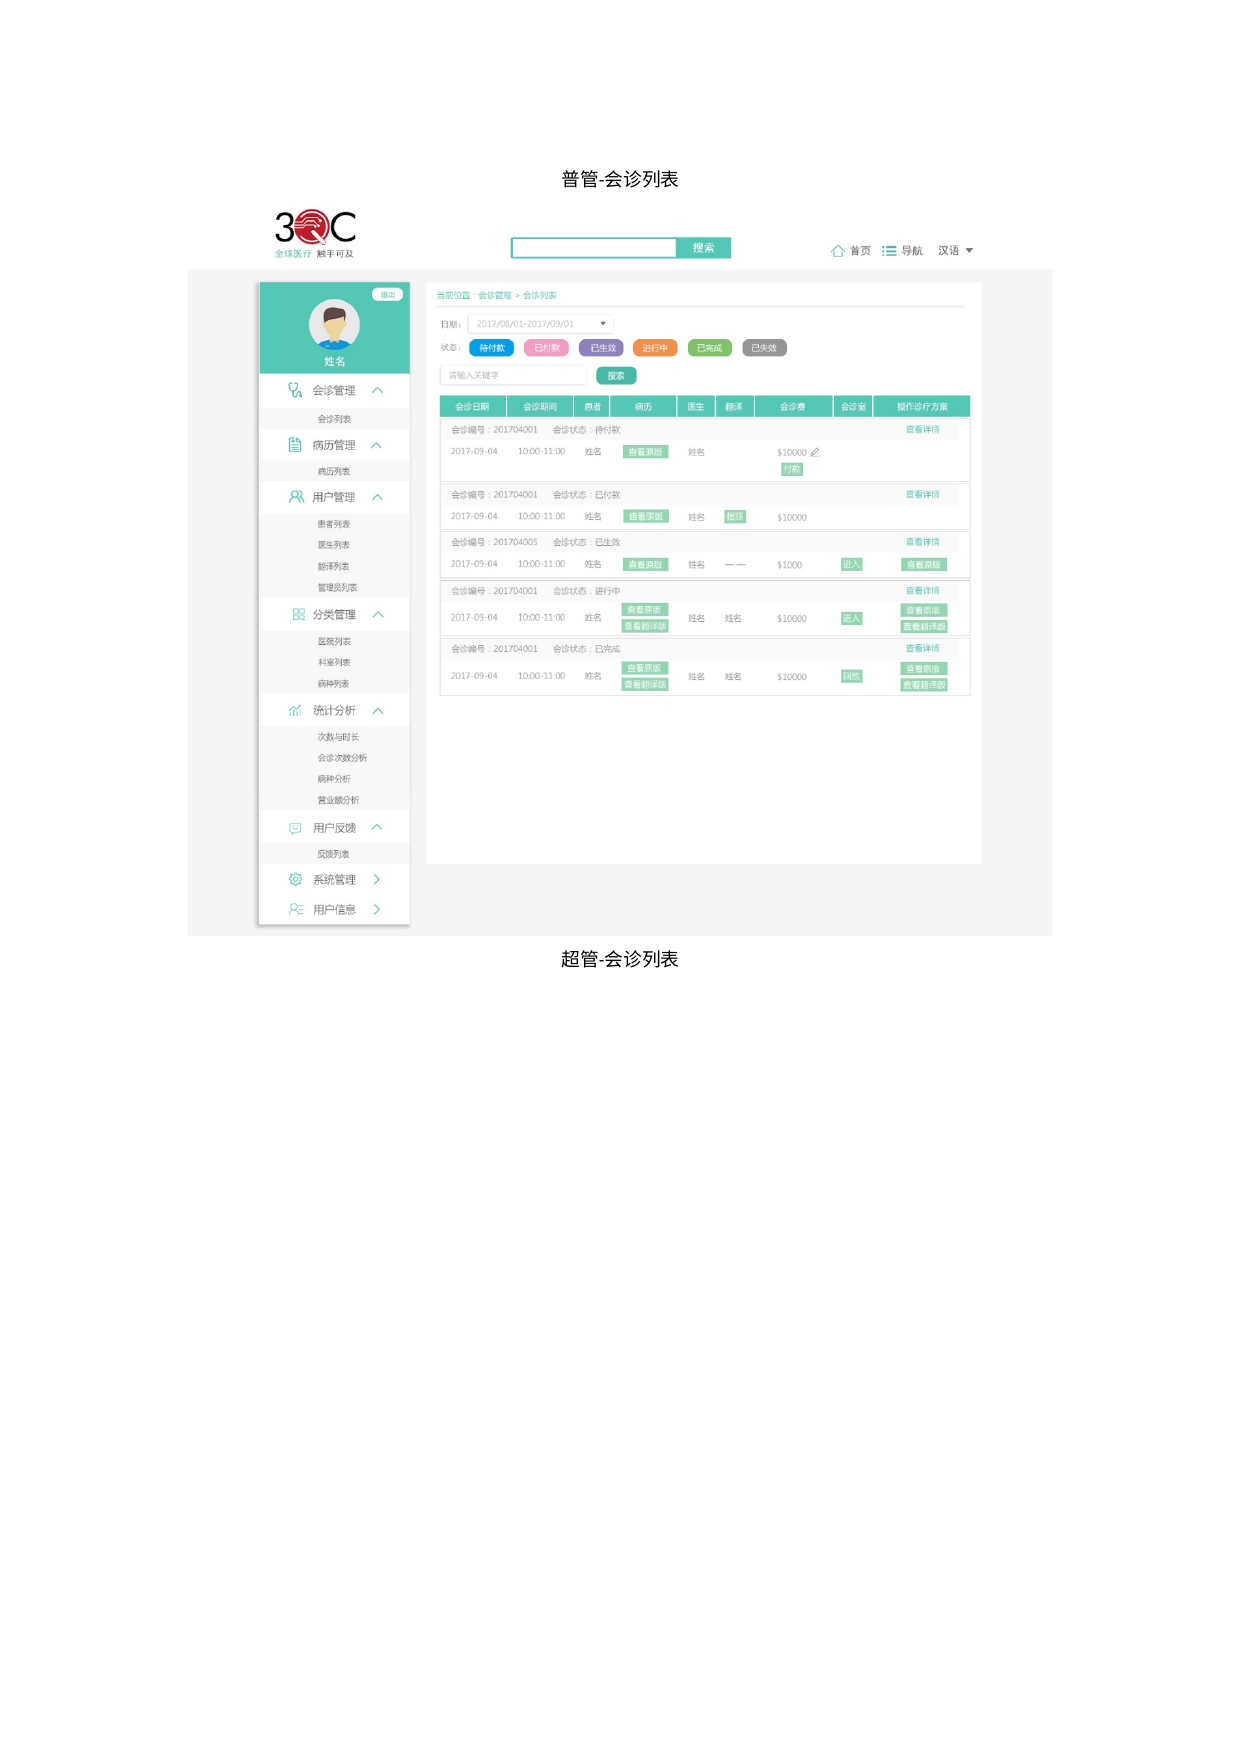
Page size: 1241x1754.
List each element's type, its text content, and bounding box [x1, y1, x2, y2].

text 普管-会诊列表 [187, 162, 1053, 194]
text 超管-会诊列表 [187, 942, 1053, 974]
picture [187, 194, 1053, 936]
